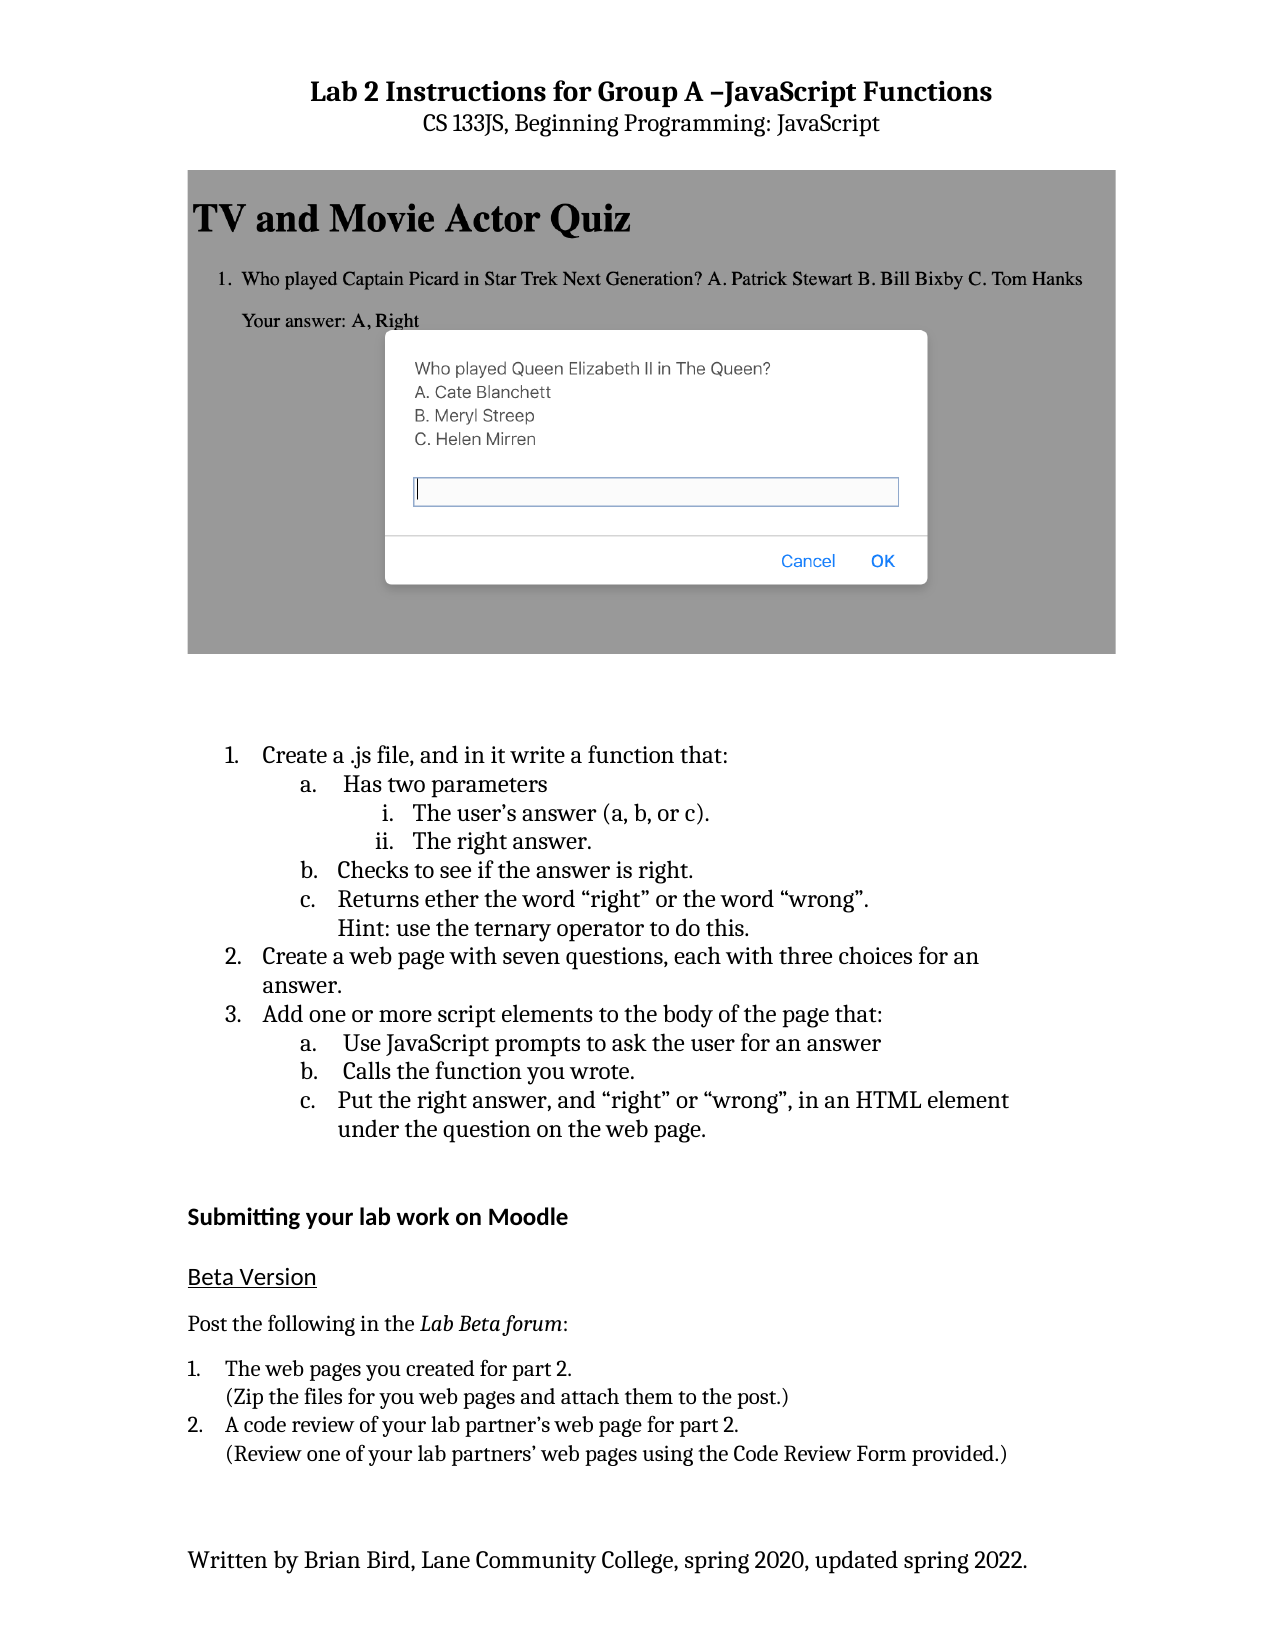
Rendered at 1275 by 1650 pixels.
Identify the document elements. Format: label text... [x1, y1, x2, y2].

picture [187, 170, 1116, 654]
list Returns ether the word “right” or the word “wrong”. Hint: use the ternary operator to do this. [300, 885, 1041, 942]
list The web pages you created for part 2. (Zip the files for you web pages and attach them to the post.) [187, 1355, 1116, 1410]
list The user’s answer (a, b, or c). [394, 798, 1041, 827]
list Use JavaScript prompts to ask the user for an answer [300, 1028, 1041, 1057]
list Create a web page with seven questions, each with three choices for an answer. [225, 942, 1041, 1000]
list Has two parameters [300, 770, 1041, 798]
list Add one or more script elements to the body of the page that: [225, 1000, 1041, 1028]
list Checks to see if the answer is right. [300, 856, 1041, 885]
list A code review of your lab partner’s web page for part 2. (Review one of your lab partners’ web pages using the Code Review Form provided.) [187, 1412, 1116, 1467]
text Post the following in the Lab Beta forum: [187, 1310, 1116, 1337]
list Create a .js file, and in it write a function that: [225, 741, 1041, 770]
text Beta Version [187, 1261, 1116, 1291]
list Put the right answer, and “right” or “wrong”, in an HTML element under the question on the web page. [300, 1086, 1041, 1143]
list The right answer. [394, 827, 1041, 856]
list Calls the function you wrote. [300, 1057, 1041, 1086]
text Submitting your lab work on Moodle [187, 1201, 1116, 1232]
